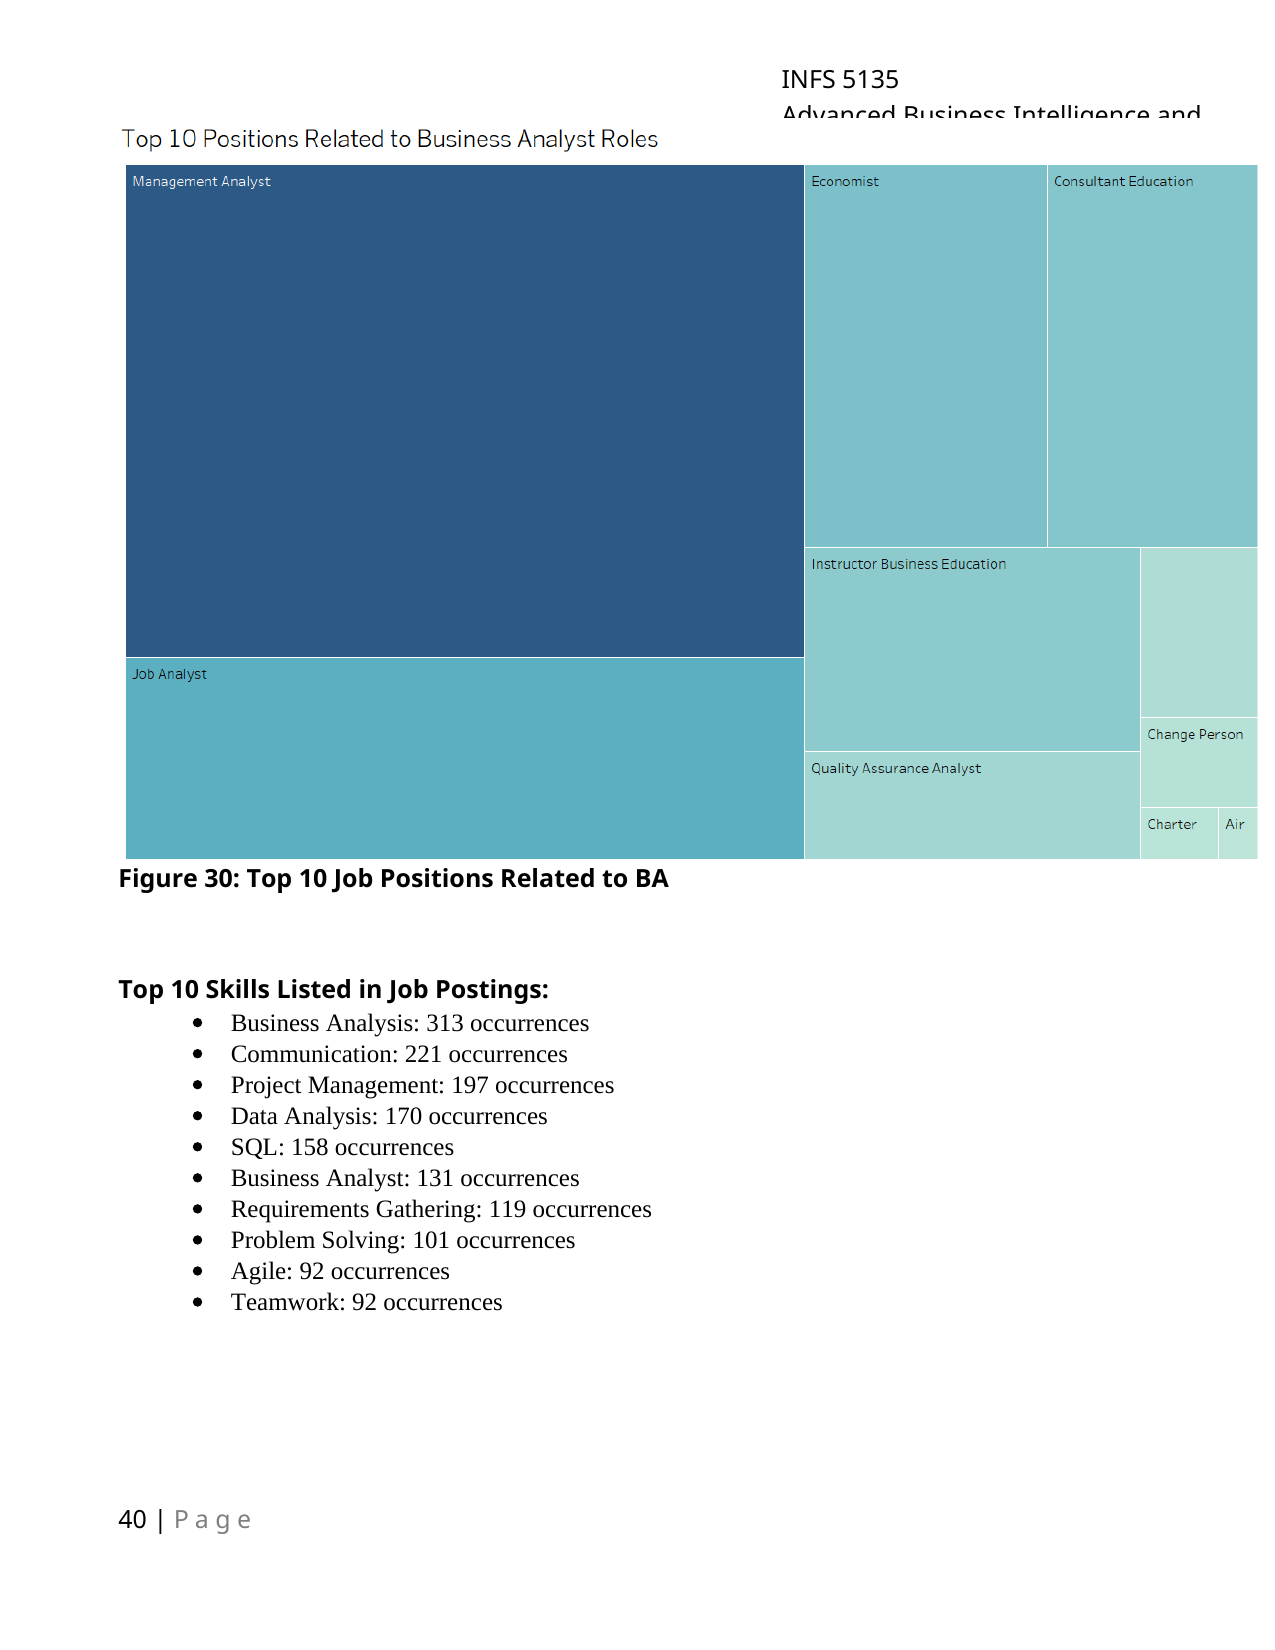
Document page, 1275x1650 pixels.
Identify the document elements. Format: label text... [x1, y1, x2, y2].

list Requirements Gathering: 119 occurrences [193, 1194, 1157, 1223]
list Business Analysis: 313 occurrences [193, 1008, 1157, 1037]
list SQL: 158 occurrences [193, 1132, 1157, 1161]
list Communication: 221 occurrences [193, 1039, 1157, 1068]
list Teamwork: 92 occurrences [193, 1287, 1157, 1316]
list Agile: 92 occurrences [193, 1256, 1157, 1285]
list Problem Solving: 101 occurrences [193, 1225, 1157, 1254]
text Top 10 Skills Listed in Job Postings: [118, 971, 1157, 1005]
picture [118, 118, 1258, 859]
list Project Management: 197 occurrences [193, 1070, 1157, 1099]
text Figure 30: Top 10 Job Positions Related to BA [118, 861, 1157, 895]
list Data Analysis: 170 occurrences [193, 1101, 1157, 1130]
list Business Analyst: 131 occurrences [193, 1163, 1157, 1192]
